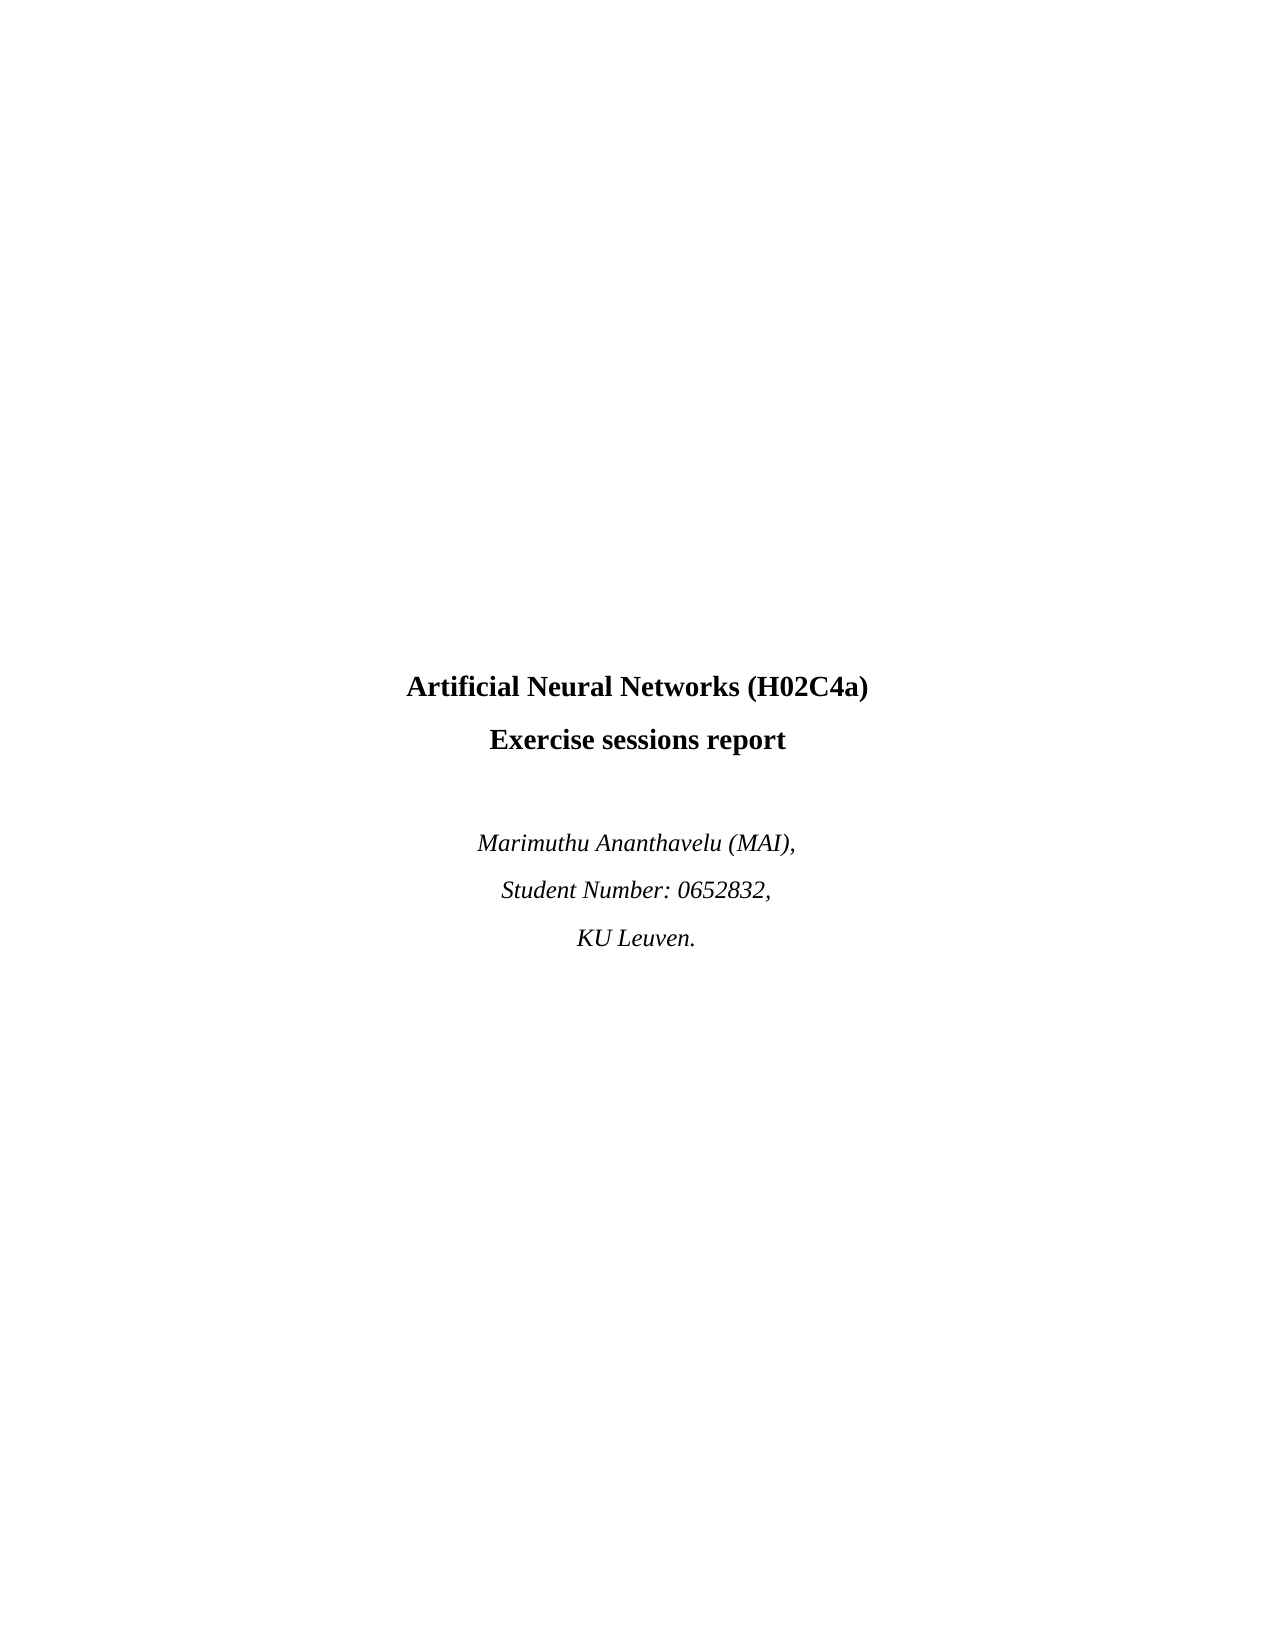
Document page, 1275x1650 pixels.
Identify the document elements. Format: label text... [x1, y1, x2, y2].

text Artificial Neural Networks (H02C4a) [150, 669, 1125, 703]
text Student Number: 0652832, [150, 875, 1125, 904]
text Exercise sessions report [150, 722, 1125, 756]
text Marimuthu Ananthavelu (MAI), [150, 828, 1125, 856]
text KU Leuven. [150, 923, 1125, 952]
